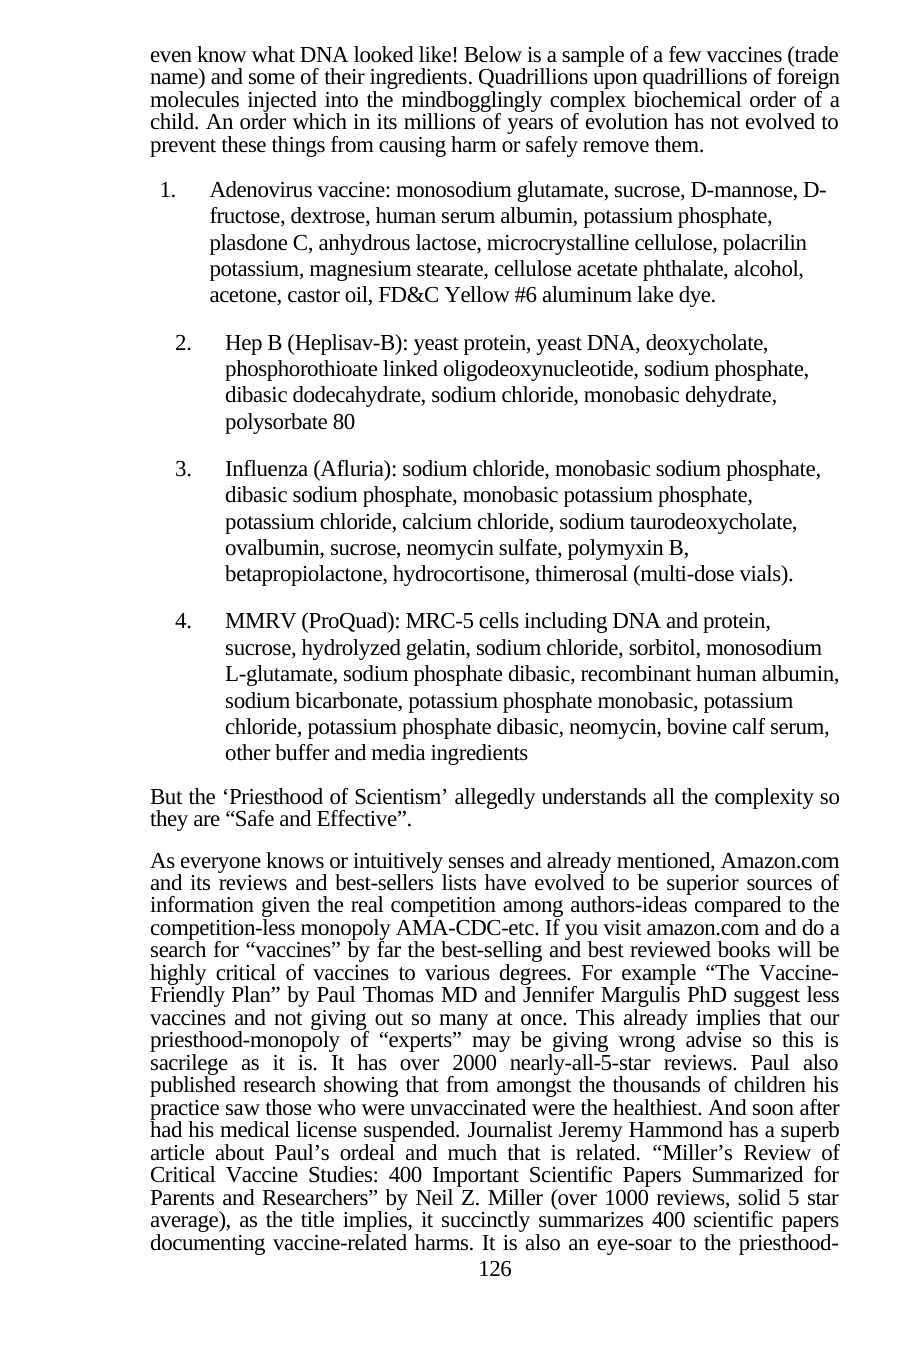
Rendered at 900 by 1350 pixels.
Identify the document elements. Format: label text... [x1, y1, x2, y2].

list Adenovirus vaccine: monosodium glutamate, sucrose, D-mannose, D-fructose, dextrose, human serum albumin, potassium phosphate, plasdone C, anhydrous lactose, microcrystalline cellulose, polacrilin potassium, magnesium stearate, cellulose acetate phthalate, alcohol, acetone, castor oil, FD&C Yellow #6 aluminum lake dye. [159, 176, 840, 308]
text But the ‘Priesthood of Scientism’ allegedly understands all the complexity so they are “Safe and Effective”. [150, 787, 840, 831]
list MMRV (ProQuad): MRC-5 cells including DNA and protein, sucrose, hydrolyzed gelatin, sodium chloride, sorbitol, monosodium L-glutamate, sodium phosphate dibasic, recombinant human albumin, sodium bicarbonate, potassium phosphate monobasic, potassium chloride, potassium phosphate dibasic, neomycin, bovine calf serum, other buffer and media ingredients [175, 608, 840, 766]
list Hep B (Heplisav-B): yeast protein, yeast DNA, deoxycholate, phosphorothioate linked oligodeoxynucleotide, sodium phosphate, dibasic dodecahydrate, sodium chloride, monobasic dehydrate, polysorbate 80 [175, 329, 840, 434]
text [150, 850, 840, 1255]
list Influenza (Afluria): sodium chloride, monobasic sodium phosphate, dibasic sodium phosphate, monobasic potassium phosphate, potassium chloride, calcium chloride, sodium taurodeoxycholate, ovalbumin, sucrose, neomycin sulfate, polymyxin B, betapropiolactone, hydrocortisone, thimerosal (multi-dose vials). [175, 455, 840, 587]
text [150, 45, 840, 157]
